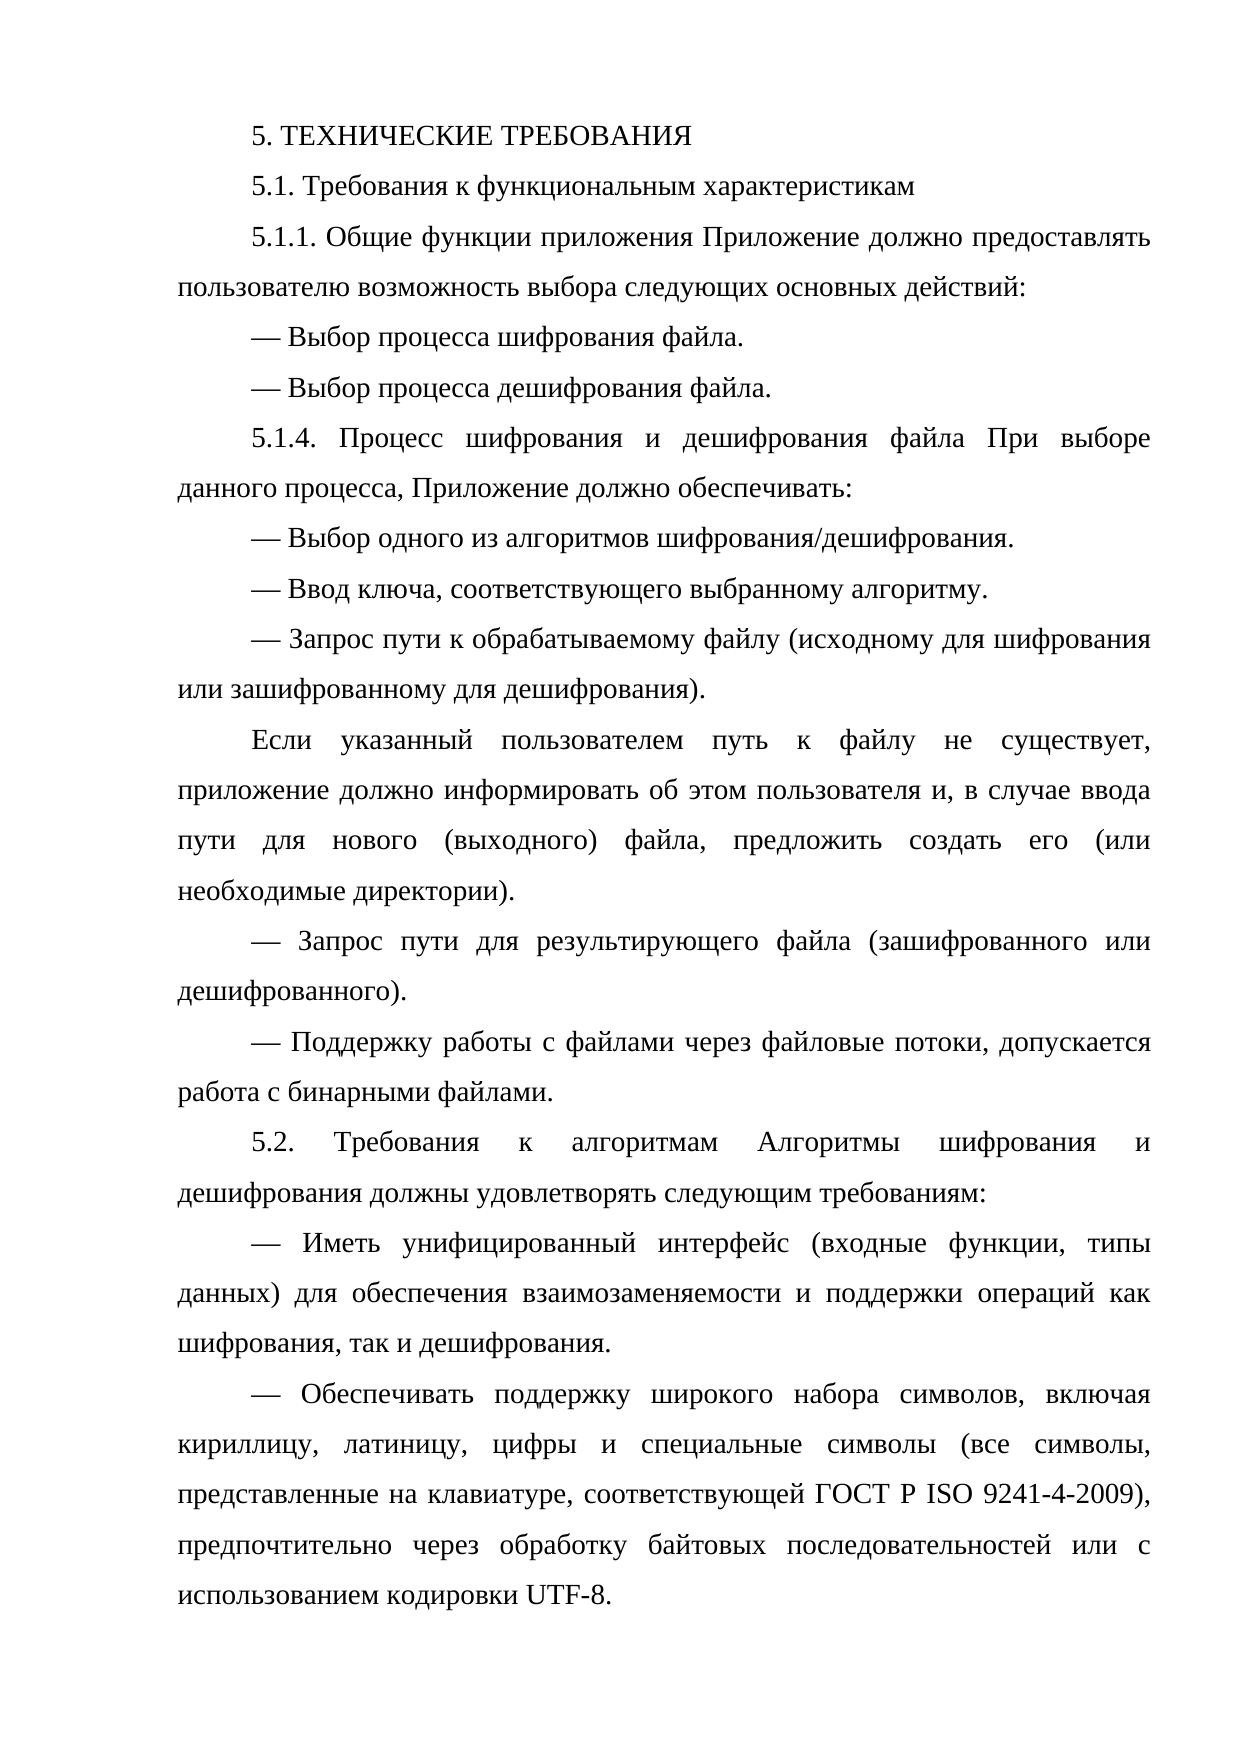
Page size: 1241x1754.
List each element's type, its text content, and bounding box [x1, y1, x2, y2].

text — Запрос пути к обрабатываемому файлу (исходному для шифрования или зашифрованному для дешифрования). [177, 621, 1152, 705]
text — Обеспечивать поддержку широкого набора символов, включая кириллицу, латиницу, цифры и специальные символы (все символы, представленные на клавиатуре, соответствующей ГОСТ Р ISO 9241-4-2009), предпочтительно через обработку байтовых последовательностей или с использованием кодировки UTF-8. [177, 1376, 1152, 1611]
text — Иметь унифицированный интерфейс (входные функции, типы данных) для обеспечения взаимозаменяемости и поддержки операций как шифрования, так и дешифрования. [177, 1225, 1152, 1359]
text 5.1.4. Процесс шифрования и дешифрования файла При выборе данного процесса, Приложение должно обеспечивать: [177, 420, 1152, 504]
text — Ввод ключа, соответствующего выбранному алгоритму. [177, 571, 1152, 604]
text 5.2. Требования к алгоритмам Алгоритмы шифрования и дешифрования должны удовлетворять следующим требованиям: [177, 1124, 1152, 1208]
text 5.1.1. Общие функции приложения Приложение должно предоставлять пользователю возможность выбора следующих основных действий: [177, 219, 1152, 303]
text — Выбор одного из алгоритмов шифрования/дешифрования. [177, 521, 1152, 554]
text — Выбор процесса дешифрования файла. [177, 370, 1152, 403]
text — Выбор процесса шифрования файла. [177, 319, 1152, 353]
text Если указанный пользователем путь к файлу не существует, приложение должно информировать об этом пользователя и, в случае ввода пути для нового (выходного) файла, предложить создать его (или необходимые директории). [177, 722, 1152, 906]
text — Поддержку работы с файлами через файловые потоки, допускается работа с бинарными файлами. [177, 1024, 1152, 1108]
text 5.1. Требования к функциональным характеристикам [177, 168, 1152, 202]
text — Запрос пути для результирующего файла (зашифрованного или дешифрованного). [177, 923, 1152, 1007]
text 5. ТЕХНИЧЕСКИЕ ТРЕБОВАНИЯ [177, 118, 1152, 152]
